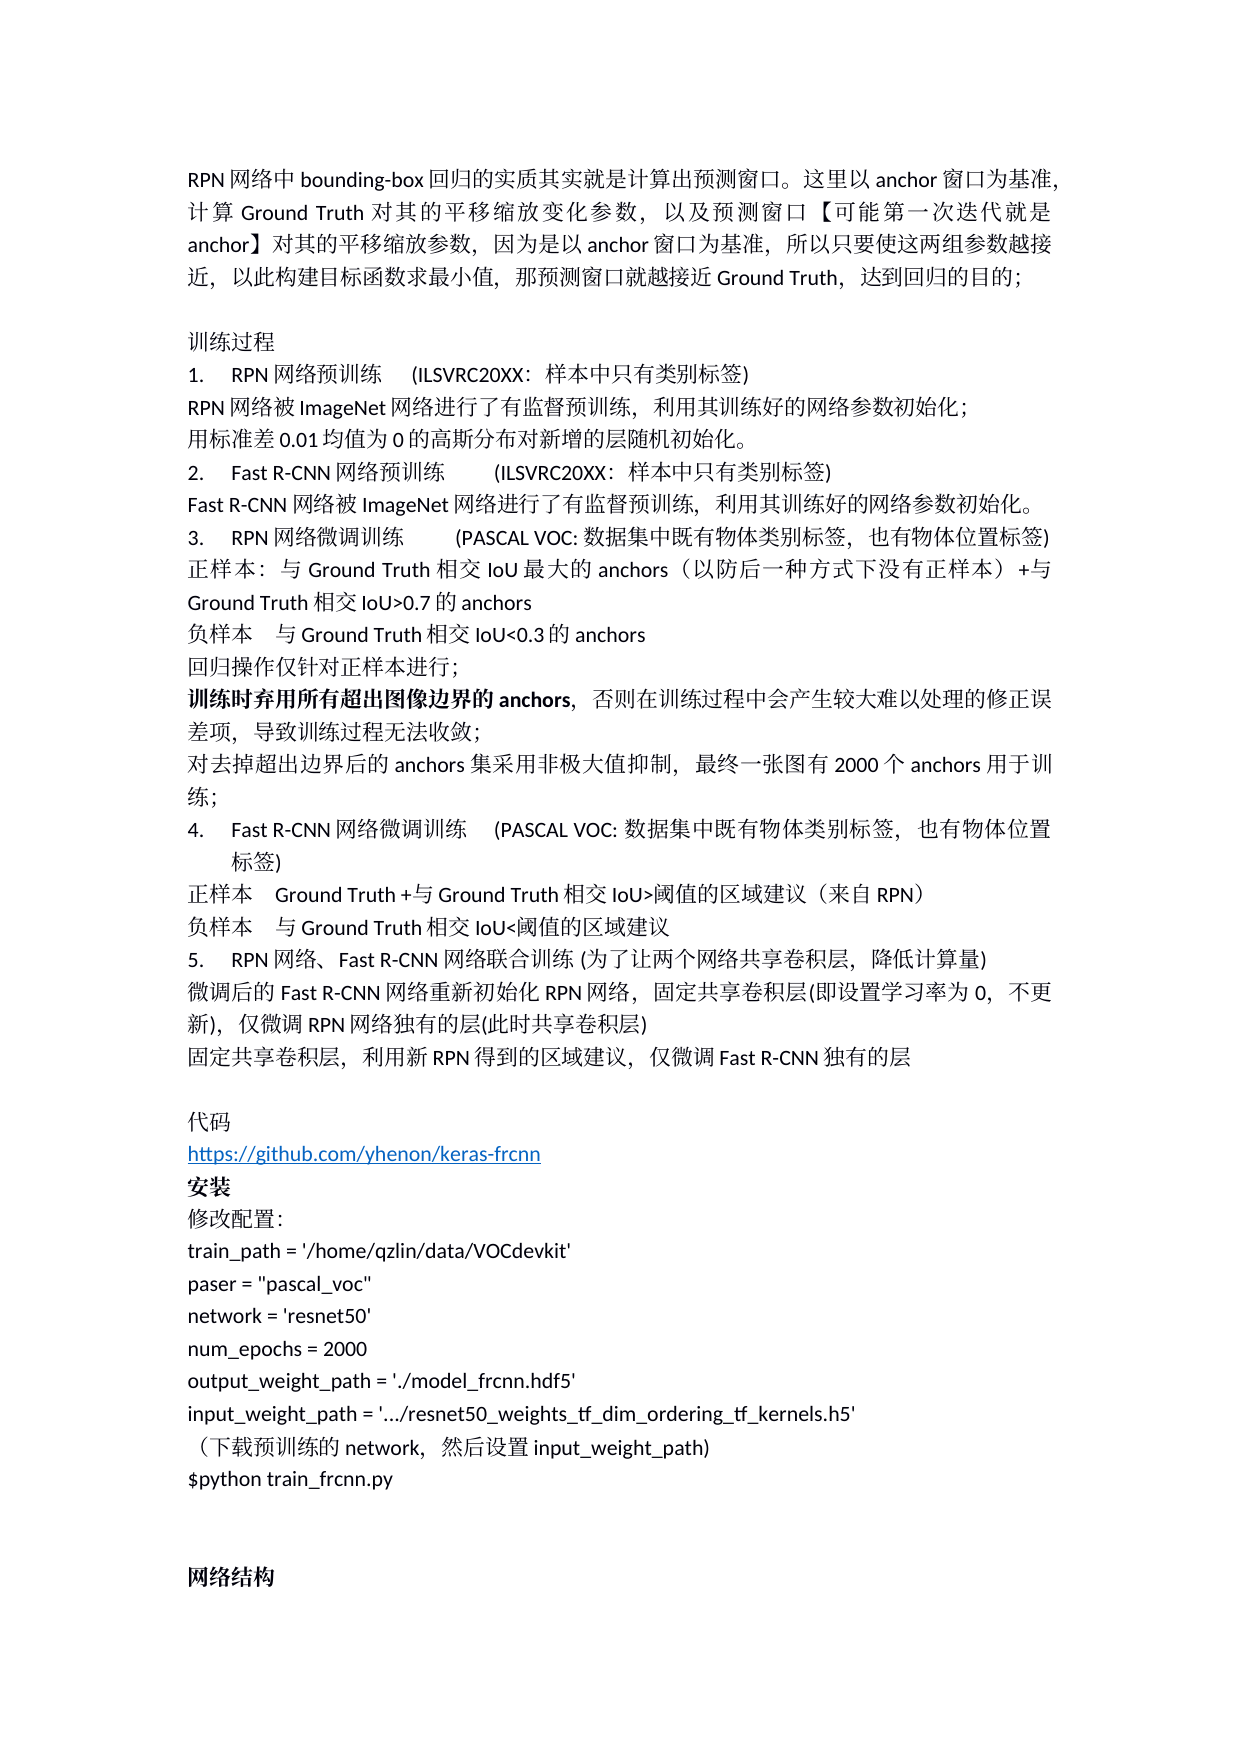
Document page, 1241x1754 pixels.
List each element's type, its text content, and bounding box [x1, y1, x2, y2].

text RPN网络中bounding-box回归的实质其实就是计算出预测窗口。这里以anchor窗口为基准，计算Ground Truth对其的平移缩放变化参数，以及预测窗口【可能第一次迭代就是anchor】对其的平移缩放参数，因为是以anchor窗口为基准，所以只要使这两组参数越接近，以此构建目标函数求最小值，那预测窗口就越接近Ground Truth，达到回归的目的； [187, 162, 1053, 292]
text 负样本 与Ground Truth相交IoU<阈值的区域建议 [187, 909, 1053, 942]
list Fast R-CNN网络微调训练 (PASCAL VOC: 数据集中既有物体类别标签，也有物体位置标签) [187, 812, 1053, 877]
list 修改配置： [187, 1202, 1053, 1234]
text https://github.com/yhenon/keras-frcnn [187, 1137, 1053, 1169]
list num_epochs = 2000 [187, 1332, 1053, 1364]
text Fast R-CNN网络被ImageNet网络进行了有监督预训练，利用其训练好的网络参数初始化。 [187, 487, 1053, 519]
list output_weight_path = './model_frcnn.hdf5' [187, 1364, 1053, 1397]
text 训练时弃用所有超出图像边界的anchors，否则在训练过程中会产生较大难以处理的修正误差项，导致训练过程无法收敛； [187, 682, 1053, 747]
list Fast R-CNN网络预训练 (ILSVRC20XX：样本中只有类别标签) [187, 454, 1053, 487]
text 正样本 Ground Truth +与Ground Truth相交IoU>阈值的区域建议（来自RPN） [187, 877, 1053, 909]
text RPN网络被ImageNet网络进行了有监督预训练，利用其训练好的网络参数初始化； [187, 389, 1053, 422]
list train_path = '/home/qzlin/data/VOCdevkit' [187, 1234, 1053, 1267]
text 代码 [187, 1104, 1053, 1137]
text 对去掉超出边界后的anchors集采用非极大值抑制，最终一张图有2000个anchors用于训练； [187, 747, 1053, 812]
list （下载预训练的network，然后设置input_weight_path) [187, 1429, 1053, 1462]
list RPN网络微调训练 (PASCAL VOC: 数据集中既有物体类别标签，也有物体位置标签) [187, 519, 1053, 552]
list paser = "pascal_voc" [187, 1267, 1053, 1299]
list network = 'resnet50' [187, 1299, 1053, 1332]
list RPN网络预训练 (ILSVRC20XX：样本中只有类别标签) [187, 357, 1053, 389]
list 网络结构 [187, 1559, 1053, 1592]
text 固定共享卷积层，利用新RPN得到的区域建议，仅微调Fast R-CNN独有的层 [187, 1039, 1053, 1072]
text 微调后的Fast R-CNN网络重新初始化RPN网络，固定共享卷积层(即设置学习率为0，不更新)，仅微调RPN网络独有的层(此时共享卷积层) [187, 974, 1053, 1039]
text 用标准差0.01均值为0的高斯分布对新增的层随机初始化。 [187, 422, 1053, 454]
text 训练过程 [187, 324, 1053, 357]
list 安装 [187, 1169, 1053, 1202]
text 正样本：与Ground Truth相交IoU最大的anchors（以防后一种方式下没有正样本）+与Ground Truth相交IoU>0.7的anchors [187, 552, 1053, 617]
text 回归操作仅针对正样本进行； [187, 649, 1053, 682]
text 负样本 与Ground Truth相交IoU<0.3的anchors [187, 617, 1053, 649]
list $python train_frcnn.py [187, 1462, 1053, 1494]
list RPN网络、Fast R-CNN网络联合训练 (为了让两个网络共享卷积层，降低计算量) [187, 942, 1053, 974]
list input_weight_path = '.../resnet50_weights_tf_dim_ordering_tf_kernels.h5' [187, 1397, 1053, 1429]
